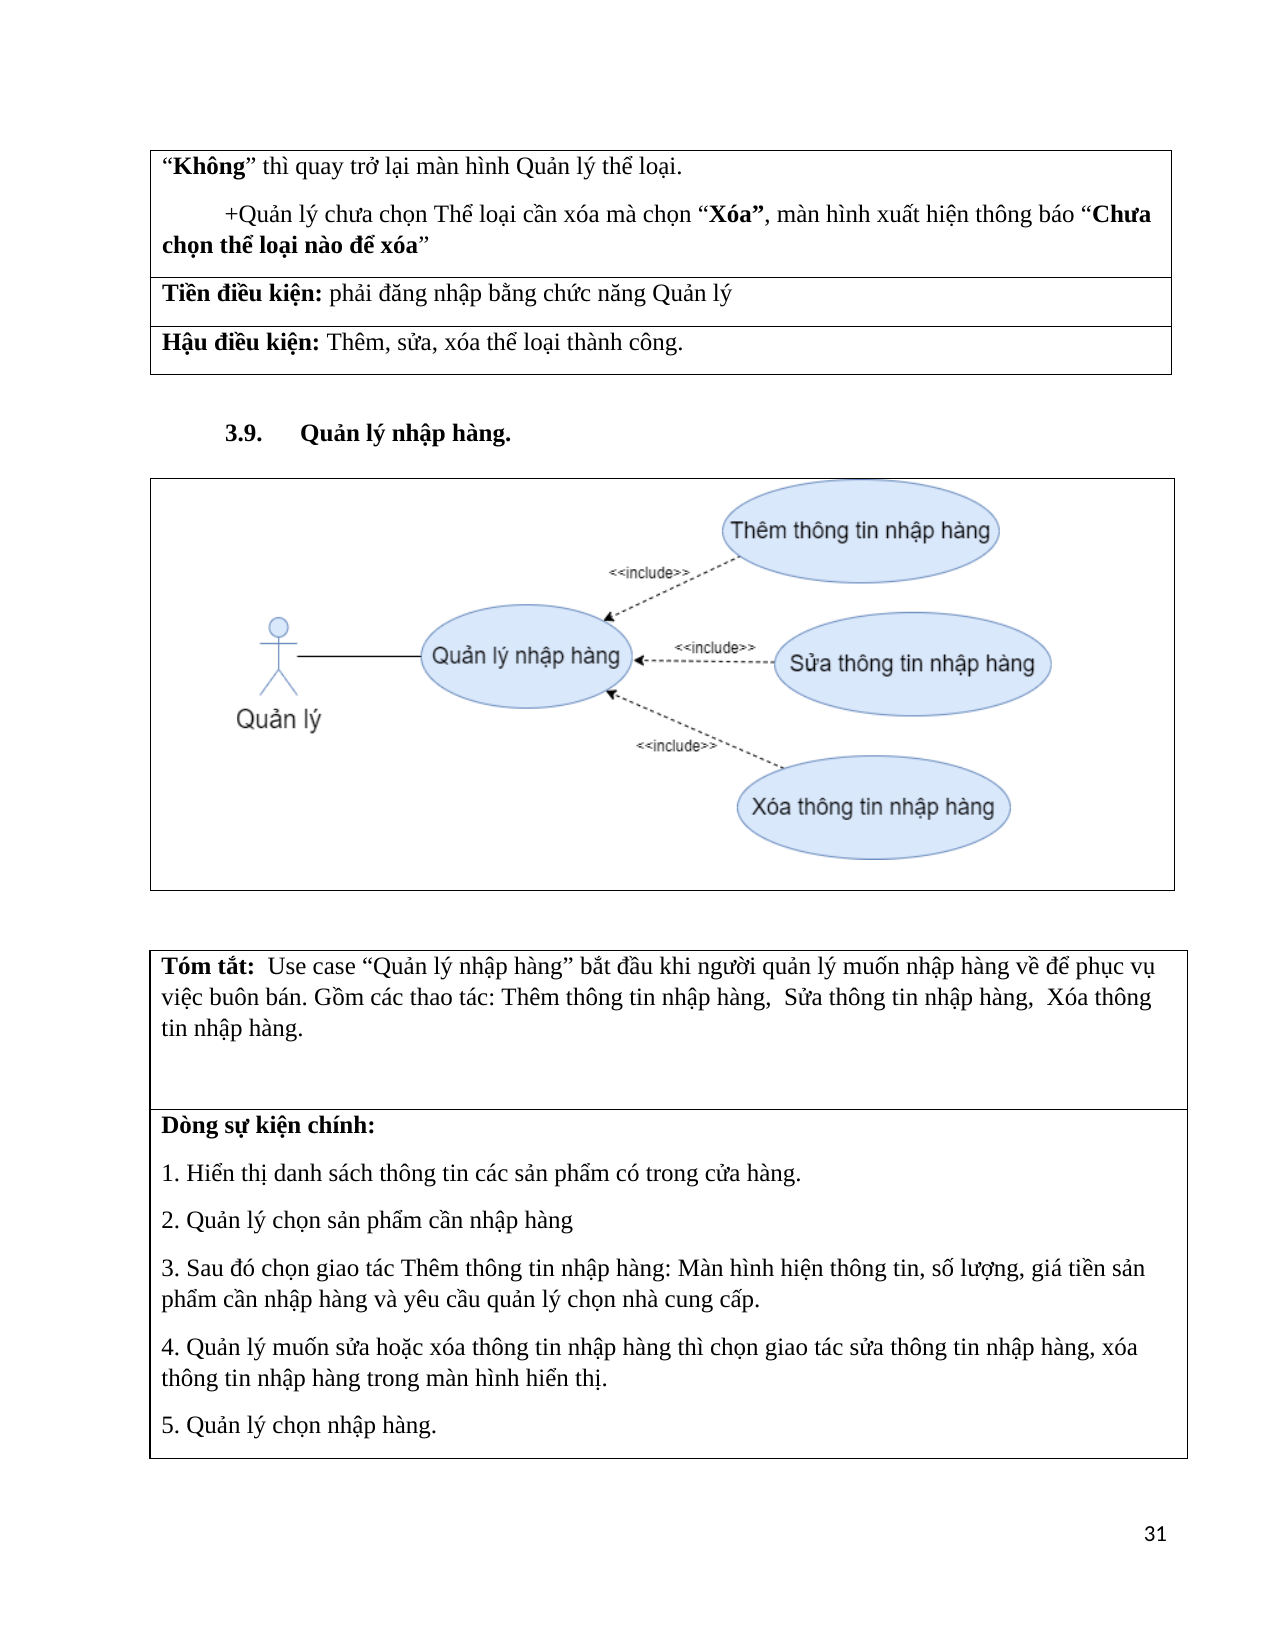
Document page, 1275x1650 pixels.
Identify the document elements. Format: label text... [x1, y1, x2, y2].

table_header Tóm tắt: Use case “Quản lý nhập hàng” bắt đầu khi người quản lý muốn nhập hàng về để phục vụ việc buôn bán. Gồm các thao tác: Thêm thông tin nhập hàng, Sửa thông tin nhập hàng, Xóa thông tin nhập hàng. [151, 951, 1187, 1109]
table_header [151, 479, 1174, 889]
picture [236, 479, 1052, 860]
list Quản lý nhập hàng. [225, 418, 1167, 447]
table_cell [151, 1110, 1187, 1458]
table_cell Hậu điều kiện: Thêm, sửa, xóa thể loại thành công. [151, 327, 1171, 374]
table_cell Tiền điều kiện: phải đăng nhập bằng chức năng Quản lý [151, 278, 1171, 326]
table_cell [151, 151, 1171, 277]
